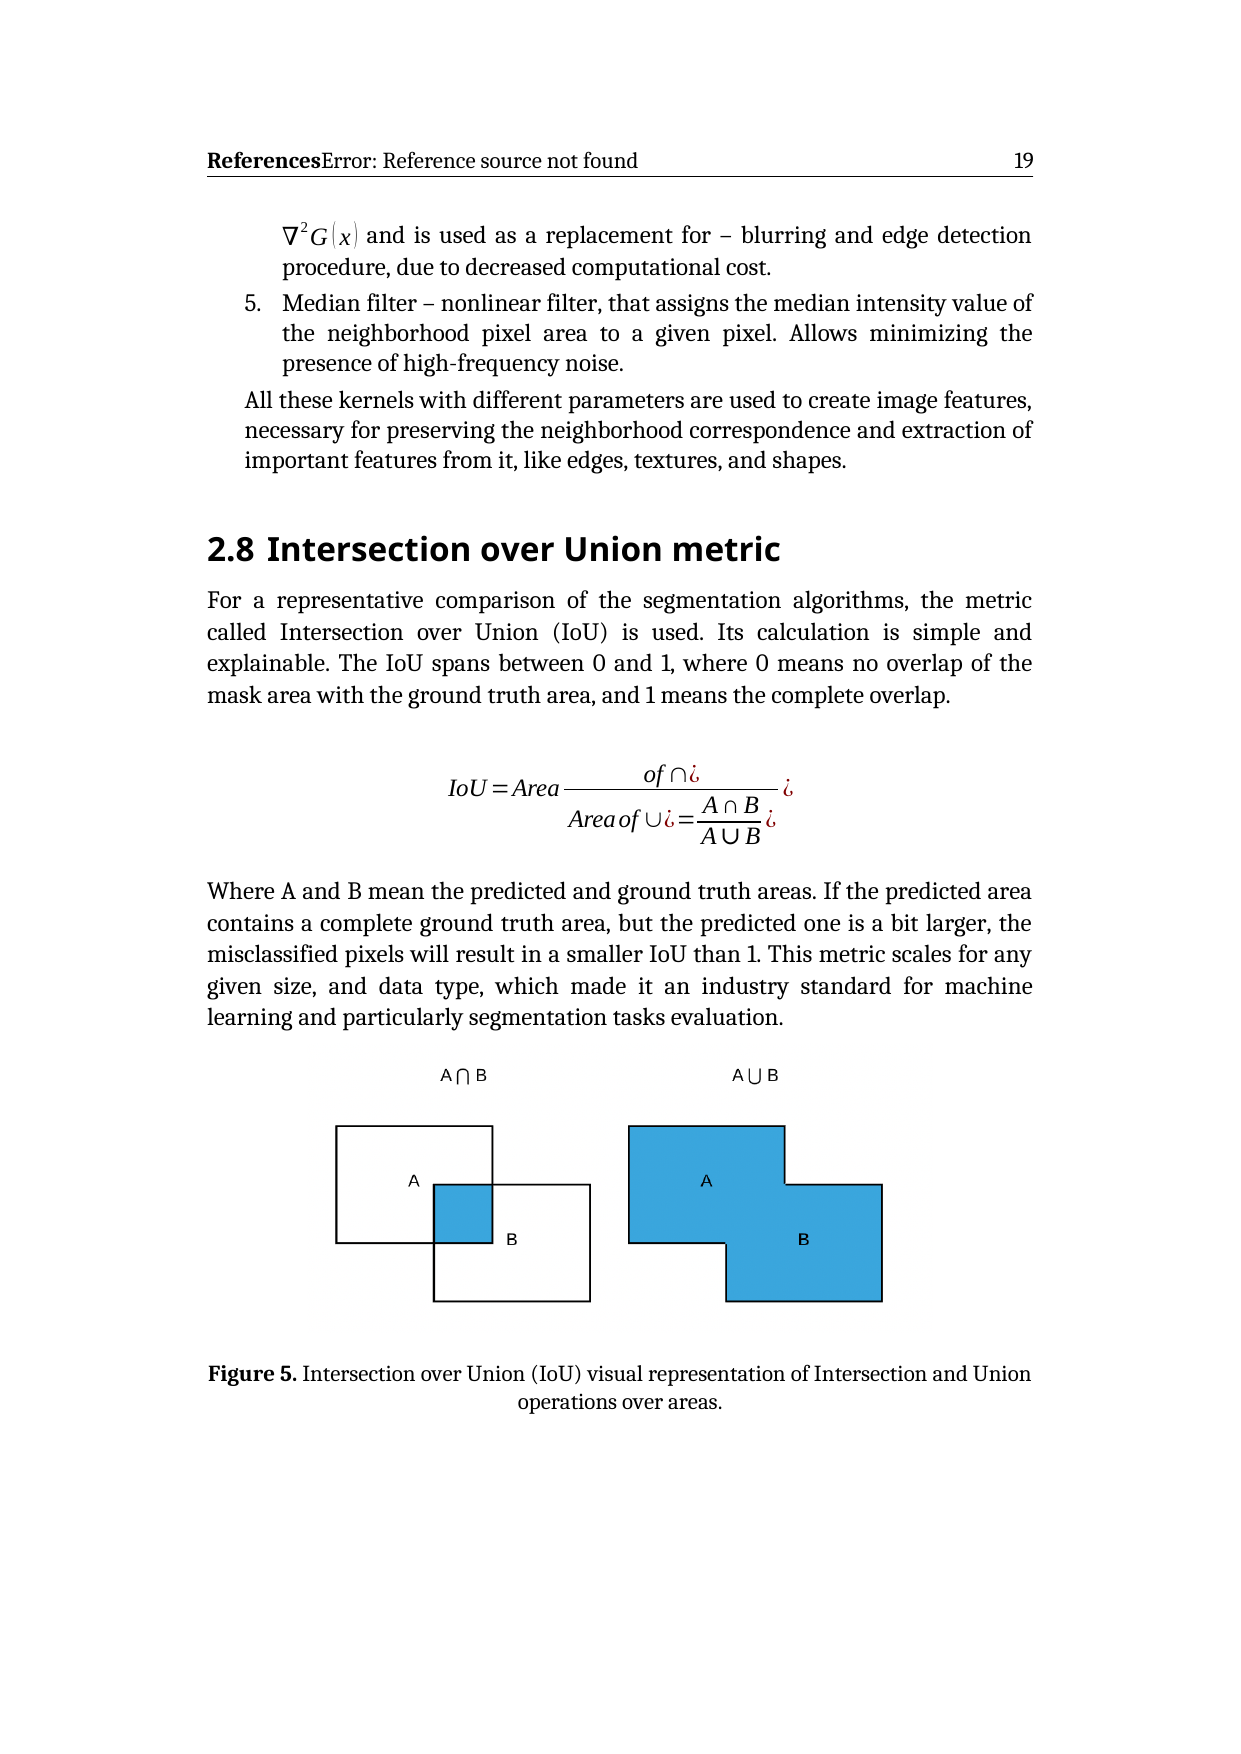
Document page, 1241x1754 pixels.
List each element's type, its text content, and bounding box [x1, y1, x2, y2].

subtitle Intersection over Union metric [207, 526, 1033, 571]
picture [307, 1043, 934, 1333]
text Figure 5. Intersection over Union (IoU) visual representation of Intersection and Union operations over areas. [207, 1361, 1033, 1415]
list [244, 218, 1033, 281]
text Where A and B mean the predicted and ground truth areas. If the predicted area contains a complete ground truth area, but the predicted one is a bit larger, the misclassified pixels will result in a smaller IoU than 1. This metric scales for any given size, and data type, which made it an industry standard for machine learning and particularly segmentation tasks evaluation. [207, 877, 1033, 1032]
text For a representative comparison of the segmentation algorithms, the metric called Intersection over Union (IoU) is used. Its calculation is simple and explainable. The IoU spans between 0 and 1, where 0 means no overlap of the mask area with the ground truth area, and 1 means the complete overlap. [207, 586, 1033, 709]
list Median filter – nonlinear filter, that assigns the median intensity value of the neighborhood pixel area to a given pixel. Allows minimizing the presence of high-frequency noise. [244, 289, 1033, 378]
text All these kernels with different parameters are used to create image features, necessary for preserving the neighborhood correspondence and extraction of important features from it, like edges, textures, and shapes. [244, 386, 1033, 474]
